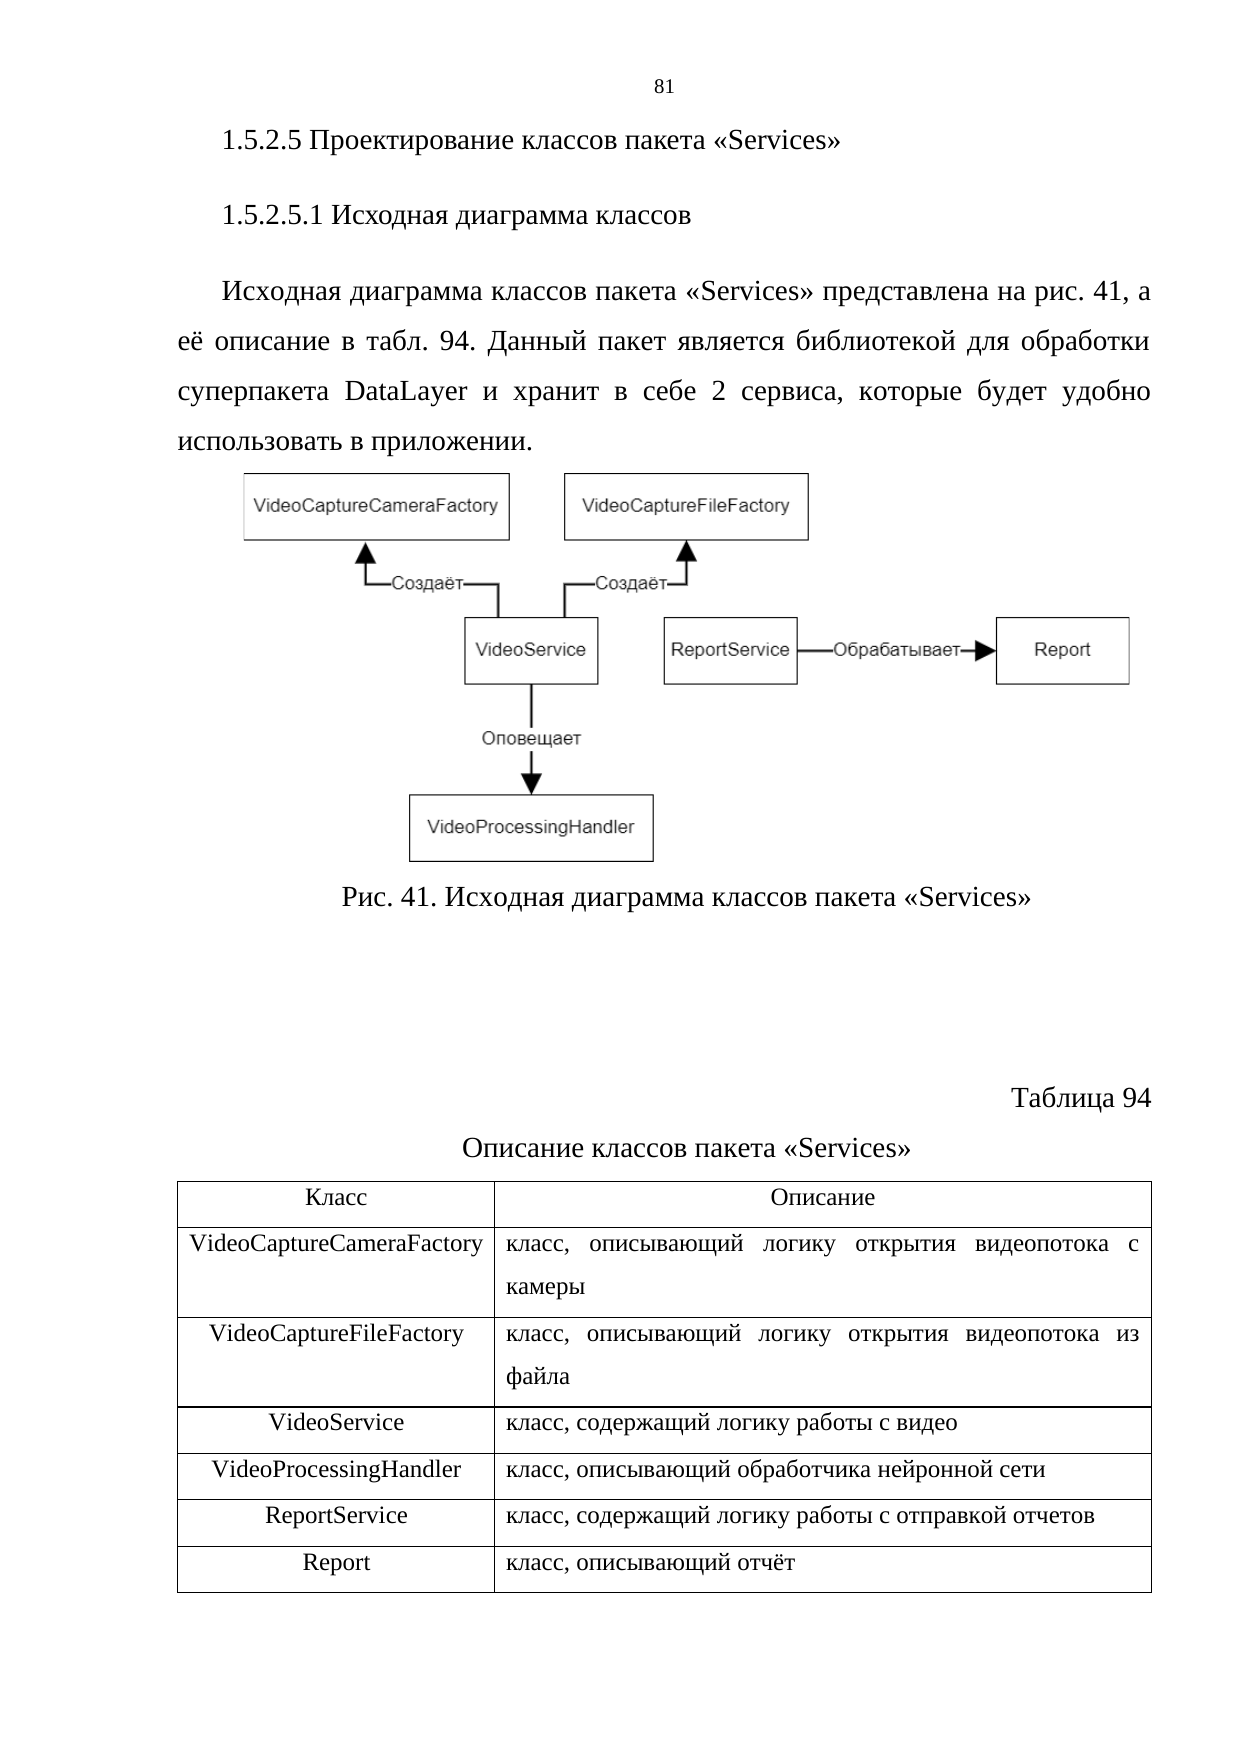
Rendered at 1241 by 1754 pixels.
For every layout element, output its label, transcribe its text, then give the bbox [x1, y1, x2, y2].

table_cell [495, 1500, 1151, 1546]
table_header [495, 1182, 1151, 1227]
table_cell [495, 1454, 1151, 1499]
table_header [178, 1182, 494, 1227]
picture [243, 473, 1130, 862]
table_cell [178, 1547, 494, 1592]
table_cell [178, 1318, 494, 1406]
text Рис. 41. Исходная диаграмма классов пакета «Services» [177, 879, 1152, 912]
text Исходная диаграмма классов пакета «Services» представлена на рис. 41, а её описание в табл. 94. Данный пакет является библиотекой для обработки суперпакета DataLayer и хранит в себе 2 сервиса, которые будет удобно использовать в приложении. [177, 273, 1152, 457]
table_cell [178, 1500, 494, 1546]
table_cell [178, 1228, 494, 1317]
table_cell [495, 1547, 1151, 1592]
text 1.5.2.5.1 Исходная диаграмма классов [177, 197, 1152, 231]
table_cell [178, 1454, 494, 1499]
text Описание классов пакета «Services» [177, 1130, 1152, 1164]
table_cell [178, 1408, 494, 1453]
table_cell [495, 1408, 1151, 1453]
text 1.5.2.5 Проектирование классов пакета «Services» [177, 122, 1152, 156]
text Таблица 94 [177, 1080, 1152, 1114]
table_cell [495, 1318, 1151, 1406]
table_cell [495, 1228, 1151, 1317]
